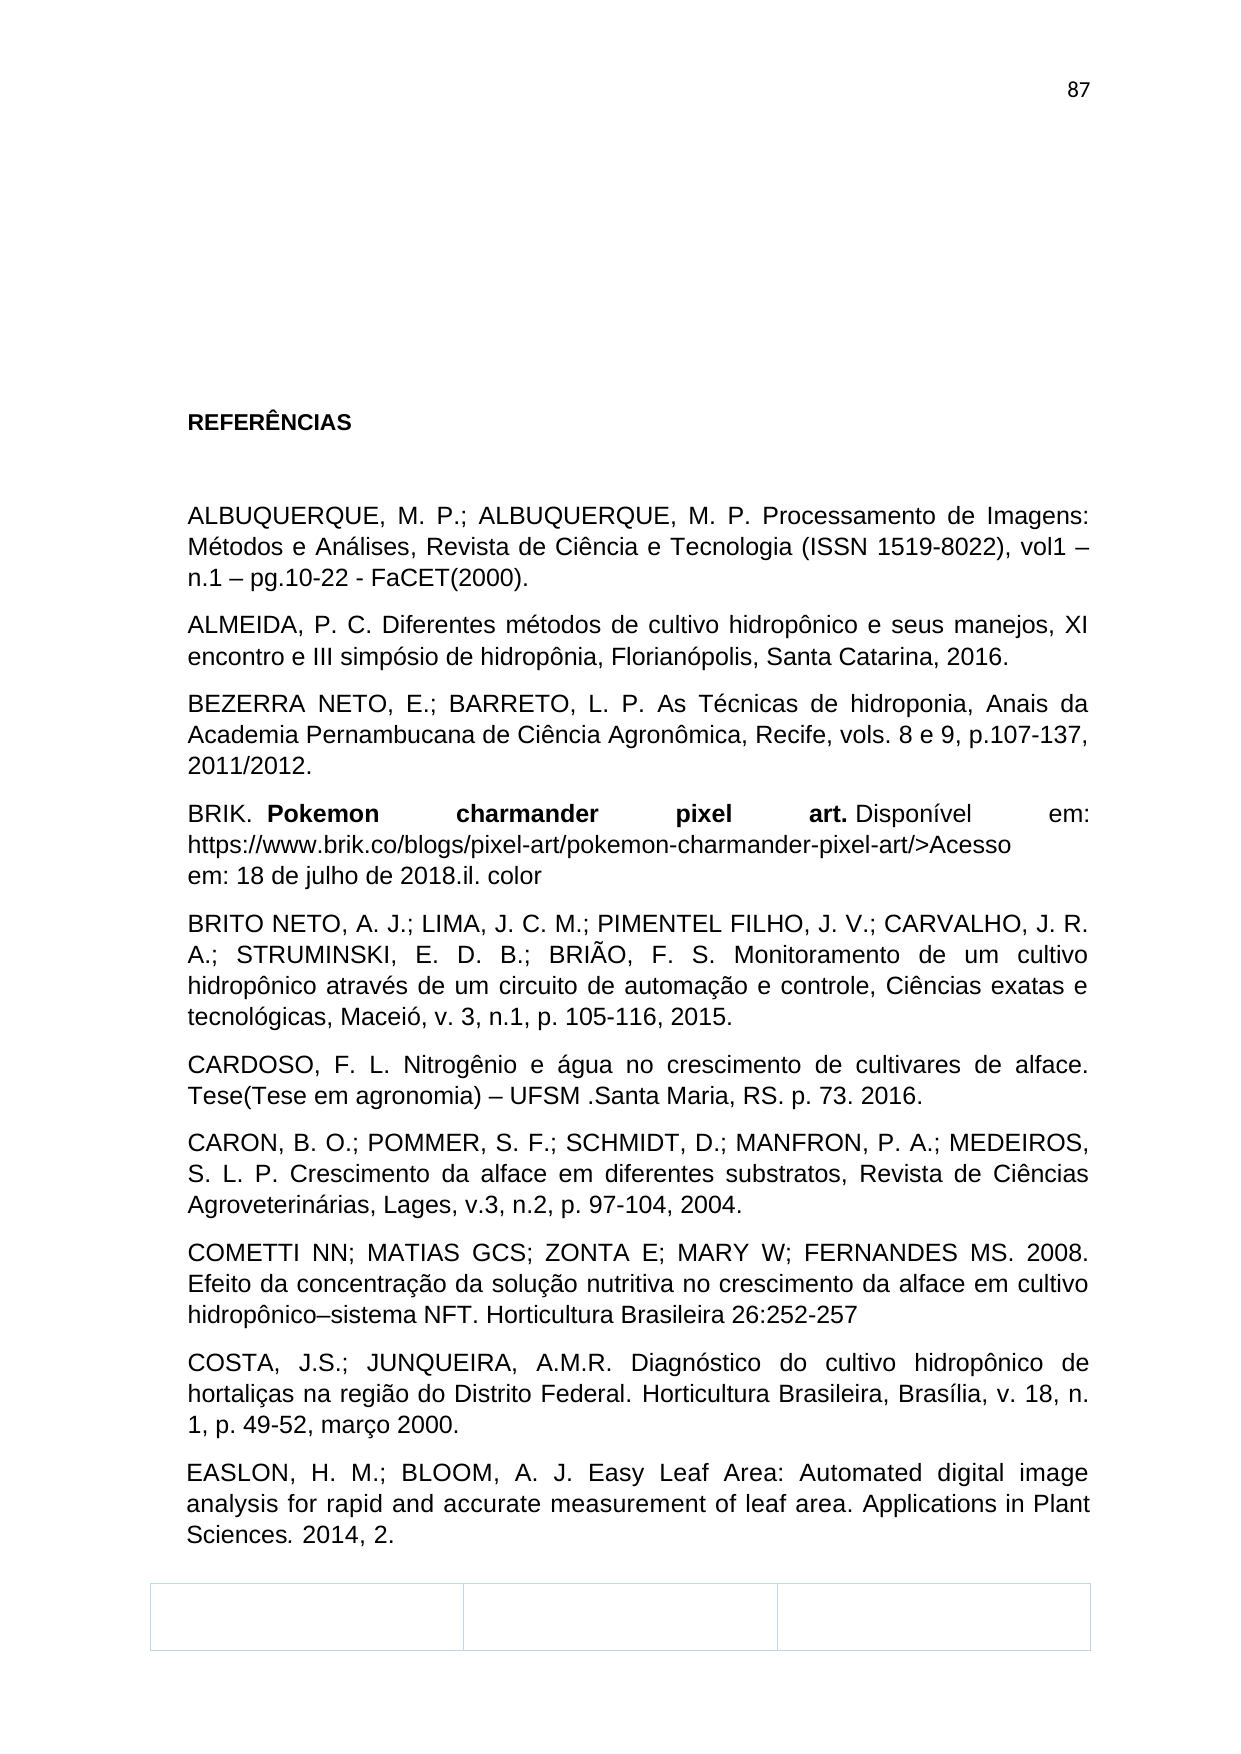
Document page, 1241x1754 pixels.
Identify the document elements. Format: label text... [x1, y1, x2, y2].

text BRITO NETO, A. J.; LIMA, J. C. M.; PIMENTEL FILHO, J. V.; CARVALHO, J. R. A.; STRUMINSKI, E. D. B.; BRIÃO, F. S. Monitoramento de um cultivo hidropônico através de um circuito de automação e controle, Ciências exatas e tecnológicas, Maceió, v. 3, n.1, p. 105-116, 2015. [187, 909, 1090, 1031]
text EASLON, H. M.; BLOOM, A. J. Easy Leaf Area: Automated digital image analysis for rapid and accurate measurement of leaf area. Applications in Plant Sciences. 2014, 2. [186, 1487, 1090, 1549]
text ALMEIDA, P. C. Diferentes métodos de cultivo hidropônico e seus manejos, XI encontro e III simpósio de hidropônia, Florianópolis, Santa Catarina, 2016. [187, 611, 1090, 670]
text CARDOSO, F. L. Nitrogênio e água no crescimento de cultivares de alface. Tese(Tese em agronomia) – UFSM .Santa Maria, RS. p. 73. 2016. [187, 1050, 1090, 1109]
text CARON, B. O.; POMMER, S. F.; SCHMIDT, D.; MANFRON, P. A.; MEDEIROS, S. L. P. Crescimento da alface em diferentes substratos, Revista de Ciências Agroveterinárias, Lages, v.3, n.2, p. 97-104, 2004. [187, 1128, 1090, 1219]
text COSTA, J.S.; JUNQUEIRA, A.M.R. Diagnóstico do cultivo hidropônico de hortaliças na região do Distrito Federal. Horticultura Brasileira, Brasília, v. 18, n. 1, p. 49-52, março 2000. [187, 1348, 1090, 1439]
text COMETTI NN; MATIAS GCS; ZONTA E; MARY W; FERNANDES MS. 2008. Efeito da concentração da solução nutritiva no crescimento da alface em cultivo hidropônico–sistema NFT. Horticultura Brasileira 26:252-257 [187, 1238, 1090, 1329]
text REFERÊNCIAS [187, 409, 1090, 435]
text ALBUQUERQUE, M. P.; ALBUQUERQUE, M. P. Processamento de Imagens: Métodos e Análises, Revista de Ciência e Tecnologia (ISSN 1519-8022), vol1 – n.1 – pg.10-22 - FaCET(2000). [187, 501, 1090, 592]
text BEZERRA NETO, E.; BARRETO, L. P. As Técnicas de hidroponia, Anais da Academia Pernambucana de Ciência Agronômica, Recife, vols. 8 e 9, p.107-137, 2011/2012. [187, 689, 1090, 780]
text BRIK. Pokemon charmander pixel art. Disponível em: https://www.brik.co/blogs/pixel-art/pokemon-charmander-pixel-art/>Acesso em: 18 de julho de 2018.il. color [187, 799, 1090, 890]
